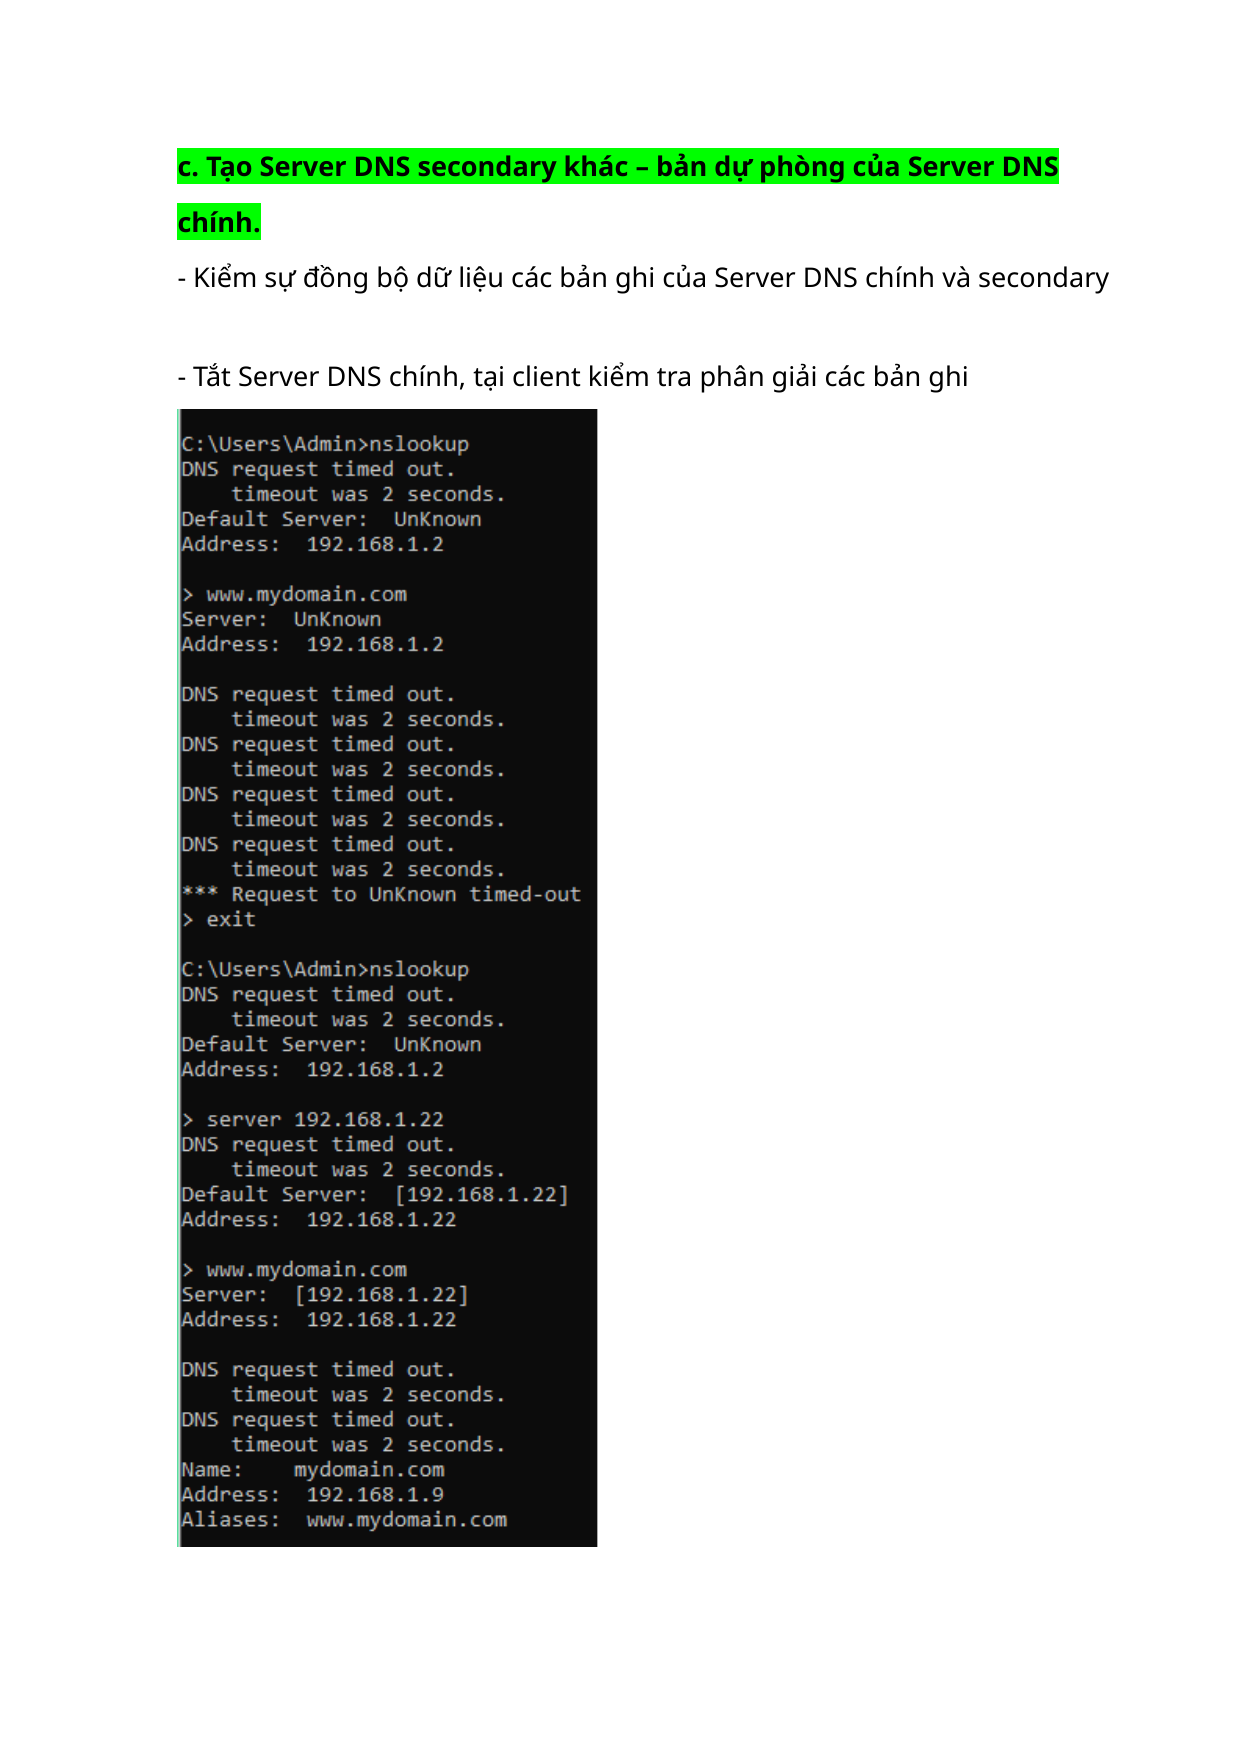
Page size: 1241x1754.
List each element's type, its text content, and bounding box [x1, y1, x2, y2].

picture [177, 409, 598, 1547]
text - Kiểm sự đồng bộ dữ liệu các bản ghi của Server DNS chính và secondary [177, 258, 1122, 342]
text c. Tạo Server DNS secondary khác – bản dự phòng của Server DNS chính. [177, 148, 1122, 240]
